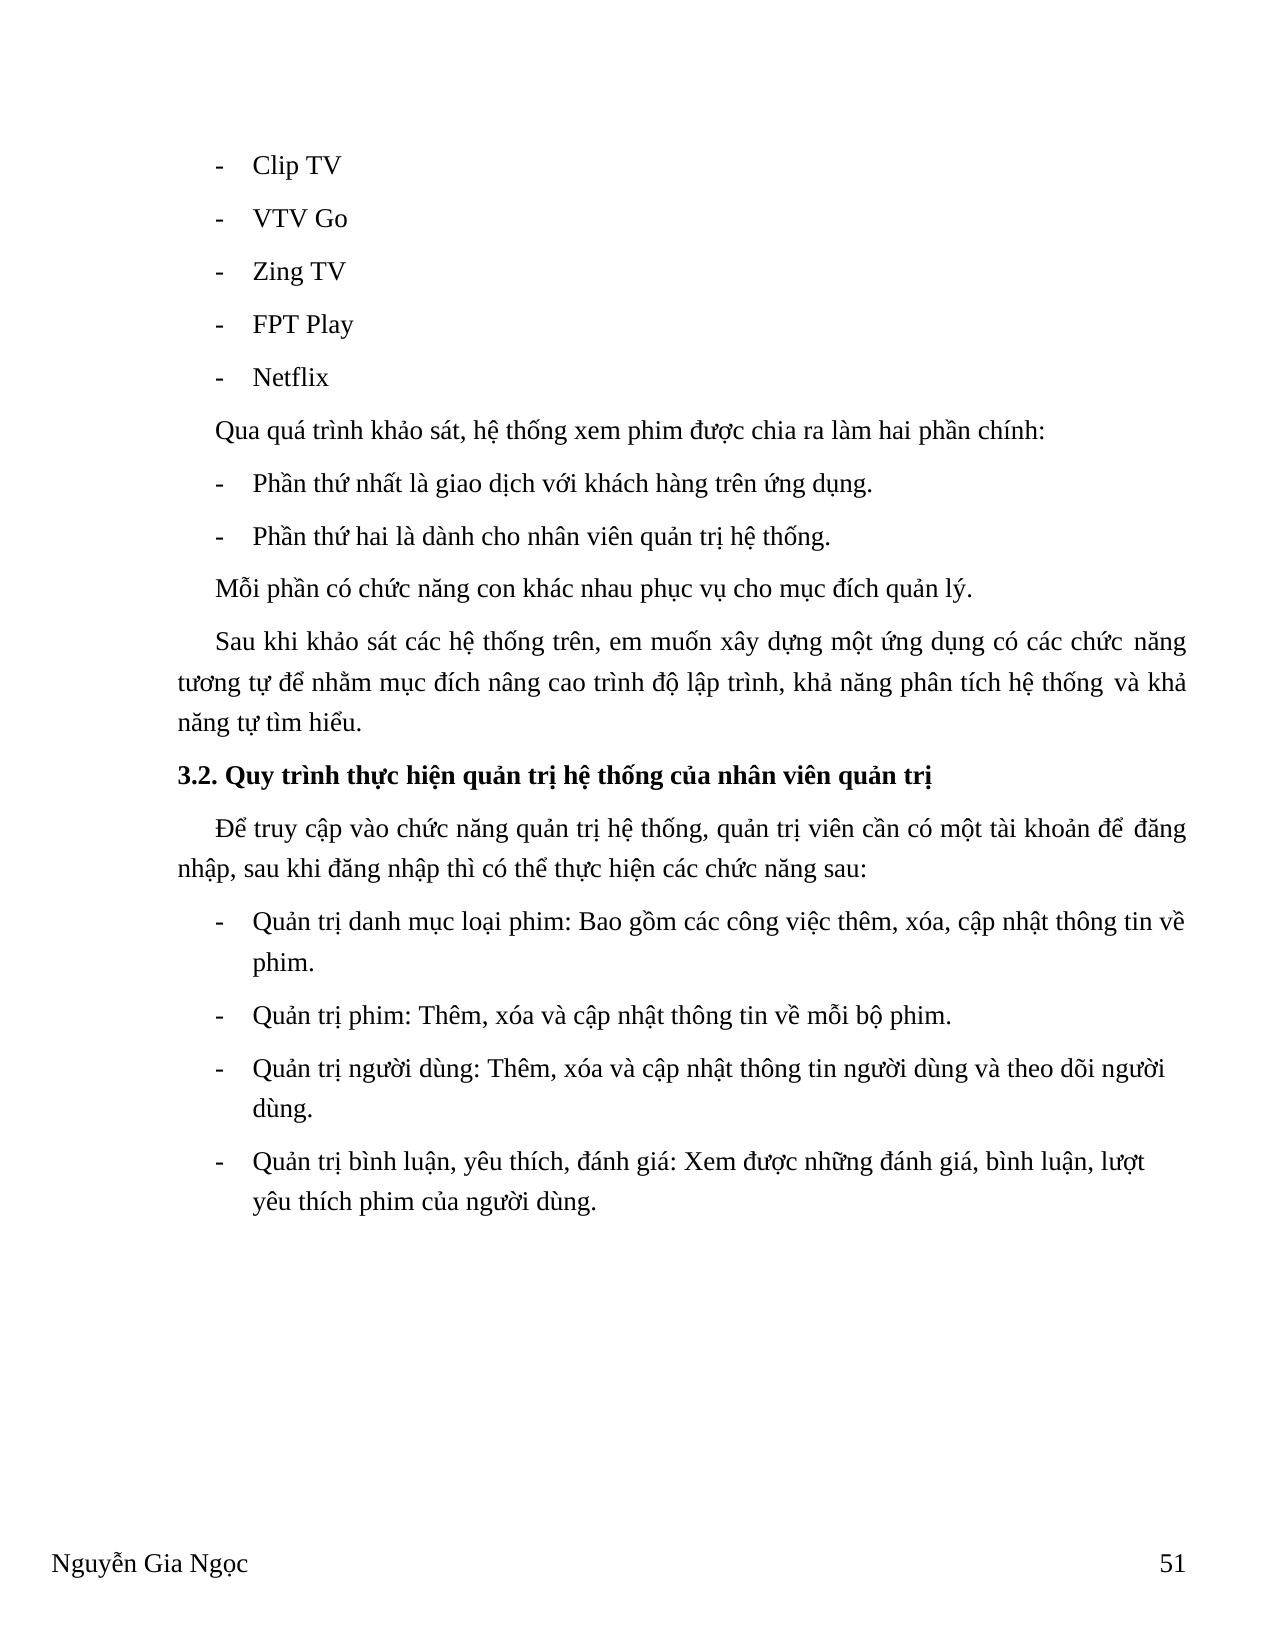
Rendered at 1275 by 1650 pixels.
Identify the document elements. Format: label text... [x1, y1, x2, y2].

text Mỗi phần có chức năng con khác nhau phục vụ cho mục đích quản lý. [177, 573, 1186, 604]
list Quản trị bình luận, yêu thích, đánh giá: Xem được những đánh giá, bình luận, lượt yêu thích phim của người dùng. [215, 1145, 1186, 1217]
list Zing TV [215, 255, 1186, 286]
list Quản trị phim: Thêm, xóa và cập nhật thông tin về mỗi bộ phim. [215, 999, 1186, 1030]
list Netflix [215, 361, 1186, 392]
text Quy trình thực hiện quản trị hệ thống của nhân viên quản trị [177, 759, 1186, 790]
list Phần thứ nhất là giao dịch với khách hàng trên ứng dụng. [215, 467, 1186, 498]
text Để truy cập vào chức năng quản trị hệ thống, quản trị viên cần có một tài khoản để đăng nhập, sau khi đăng nhập thì có thể thực hiện các chức năng sau: [177, 812, 1186, 884]
list VTV Go [215, 202, 1186, 233]
list Quản trị danh mục loại phim: Bao gồm các công việc thêm, xóa, cập nhật thông tin về phim. [215, 906, 1186, 977]
text Qua quá trình khảo sát, hệ thống xem phim được chia ra làm hai phần chính: [177, 414, 1186, 445]
list FPT Play [215, 308, 1186, 339]
text Sau khi khảo sát các hệ thống trên, em muốn xây dựng một ứng dụng có các chức năng tương tự để nhằm mục đích nâng cao trình độ lập trình, khả năng phân tích hệ thống và khả năng tự tìm hiểu. [177, 626, 1186, 737]
list Phần thứ hai là dành cho nhân viên quản trị hệ thống. [215, 520, 1186, 551]
list Clip TV [215, 149, 1186, 180]
list Quản trị người dùng: Thêm, xóa và cập nhật thông tin người dùng và theo dõi người dùng. [215, 1052, 1186, 1123]
